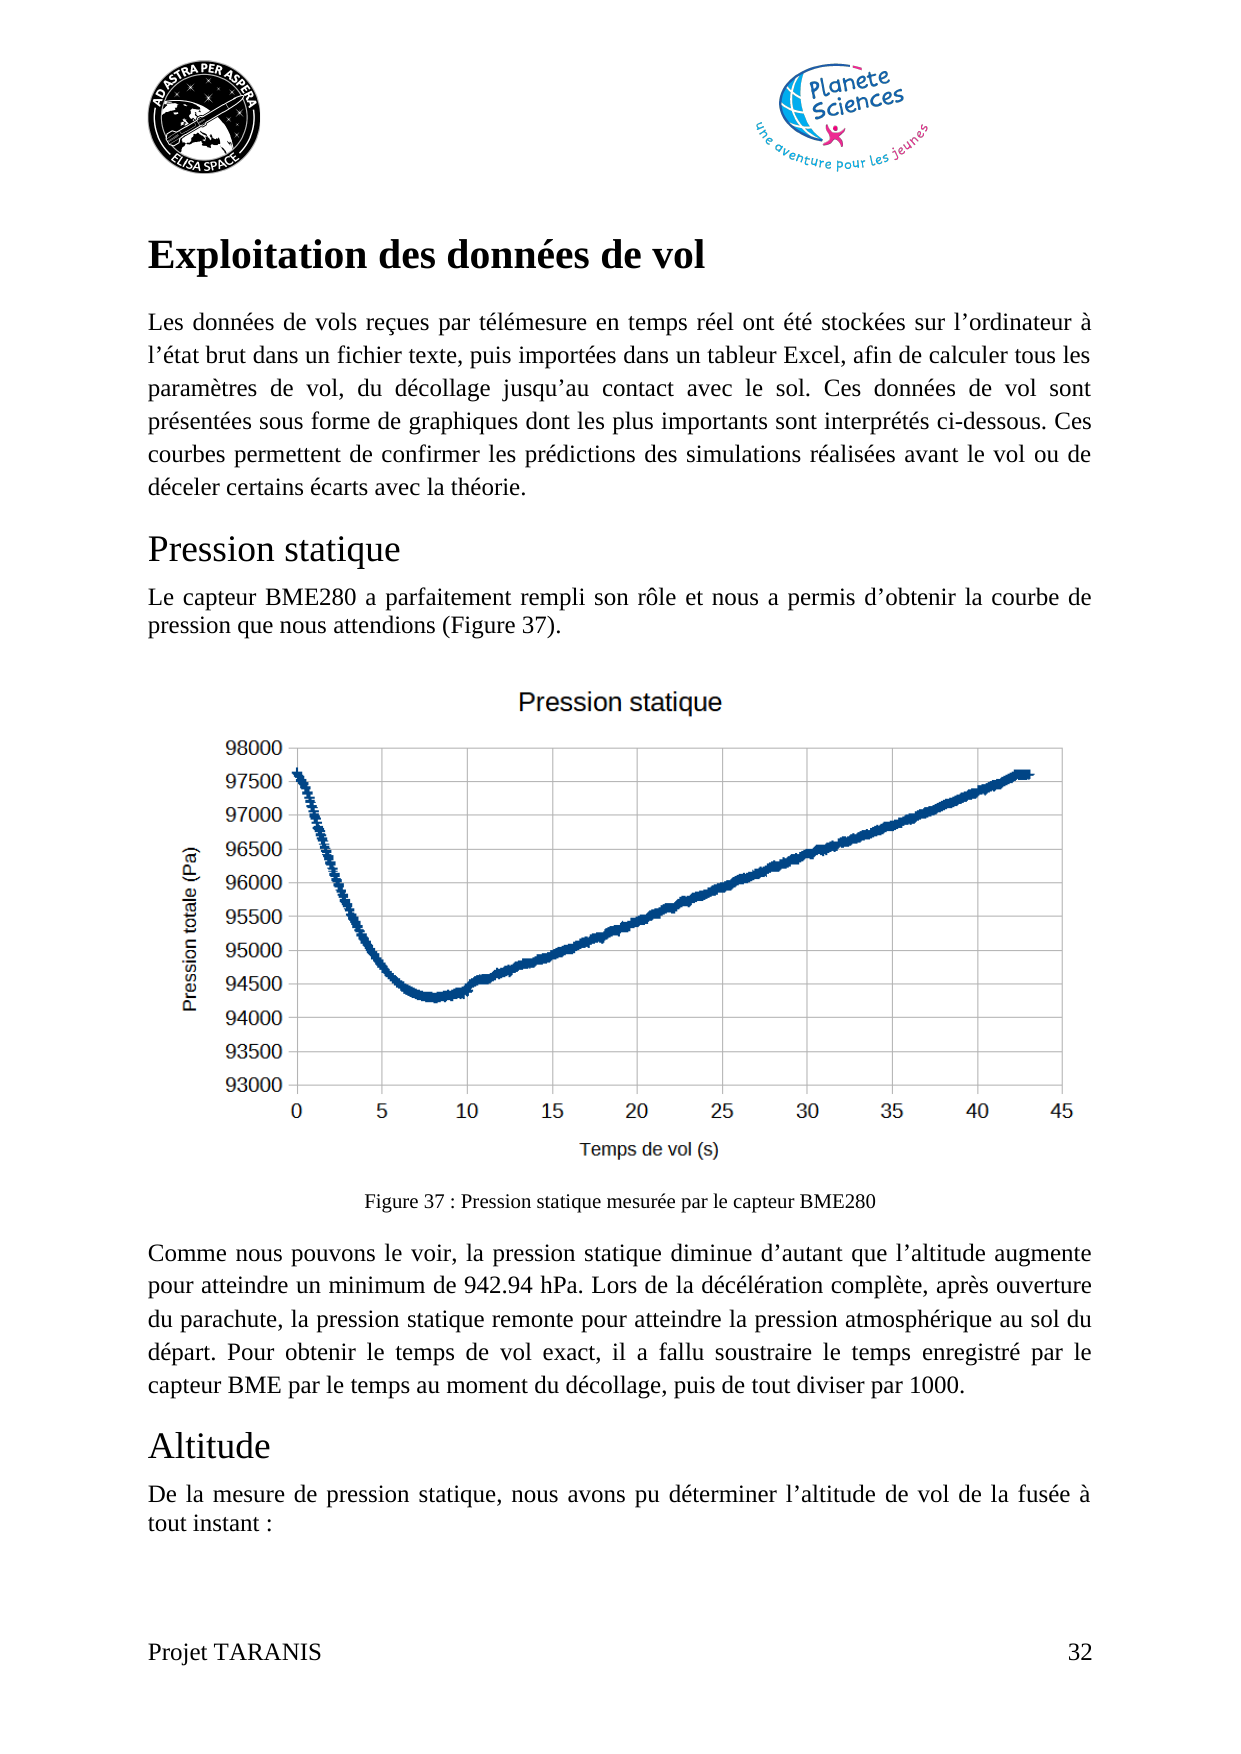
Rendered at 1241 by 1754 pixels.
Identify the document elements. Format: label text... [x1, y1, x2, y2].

subtitle Exploitation des données de vol [148, 230, 1093, 278]
text Les données de vols reçues par télémesure en temps réel ont été stockées sur l’ordinateur à l’état brut dans un fichier texte, puis importées dans un tableur Excel, afin de calculer tous les paramètres de vol, du décollage jusqu’au contact avec le sol. Ces données de vol sont présentées sous forme de graphiques dont les plus importants sont interprétés ci-dessous. Ces courbes permettent de confirmer les prédictions des simulations réalisées avant le vol ou de déceler certains écarts avec la théorie. [148, 307, 1093, 501]
text Comme nous pouvons le voir, la pression statique diminue d’autant que l’altitude augmente pour atteindre un minimum de 942.94 hPa. Lors de la décélération complète, après ouverture du parachute, la pression statique remonte pour atteindre la pression atmosphérique au sol du départ. Pour obtenir le temps de vol exact, il a fallu soustraire le temps enregistré par le capteur BME par le temps au moment du décollage, puis de tout diviser par 1000. [148, 1238, 1093, 1398]
picture [147, 60, 261, 174]
subtitle Pression statique [148, 526, 1093, 569]
picture [147, 660, 1093, 1190]
text Figure 37 : Pression statique mesurée par le capteur BME280 [148, 1190, 1093, 1213]
subtitle Altitude [148, 1423, 1093, 1467]
text De la mesure de pression statique, nous avons pu déterminer l’altitude de vol de la fusée à tout instant : [148, 1479, 1093, 1537]
text Le capteur BME280 a parfaitement rempli son rôle et nous a permis d’obtenir la courbe de pression que nous attendions (Figure 37). [148, 582, 1093, 639]
picture [751, 59, 930, 174]
